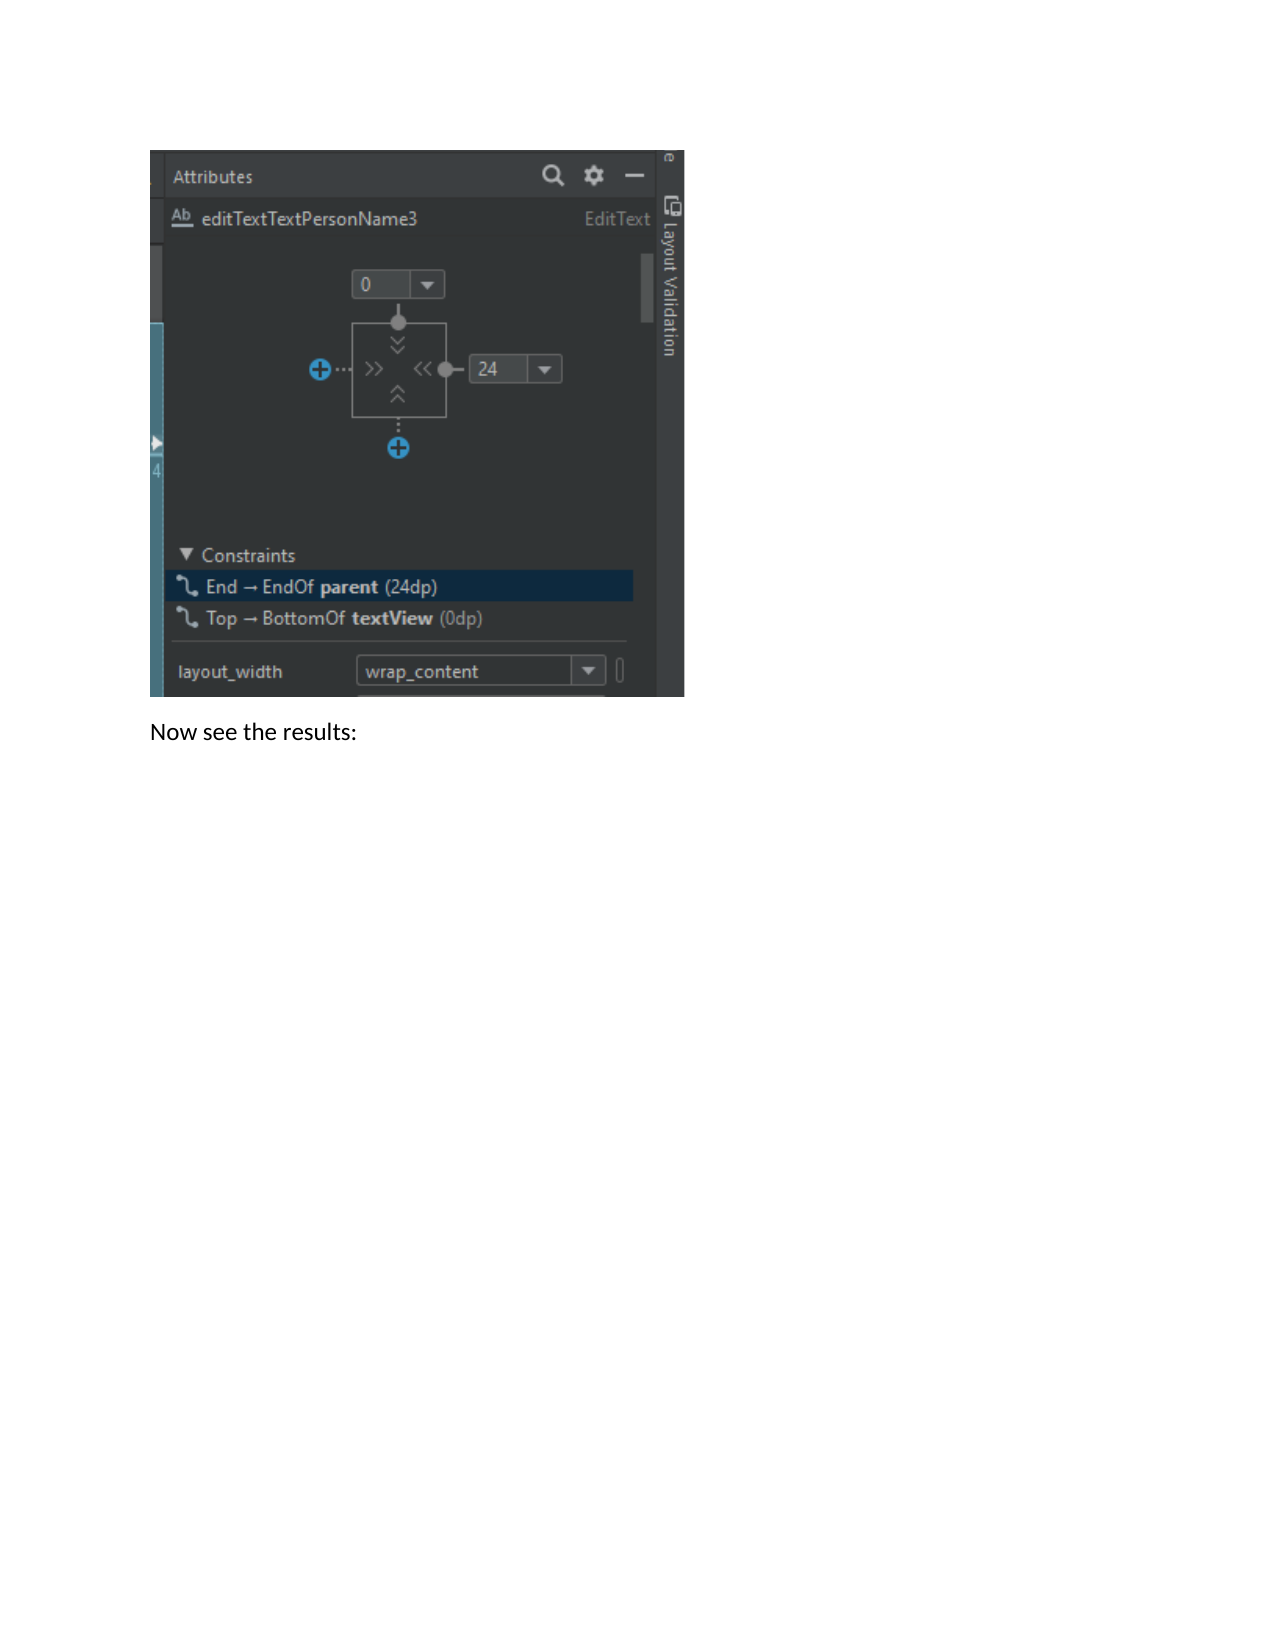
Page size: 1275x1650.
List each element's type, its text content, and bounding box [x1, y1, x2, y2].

text Now see the results: [150, 716, 1125, 746]
picture [150, 150, 685, 697]
